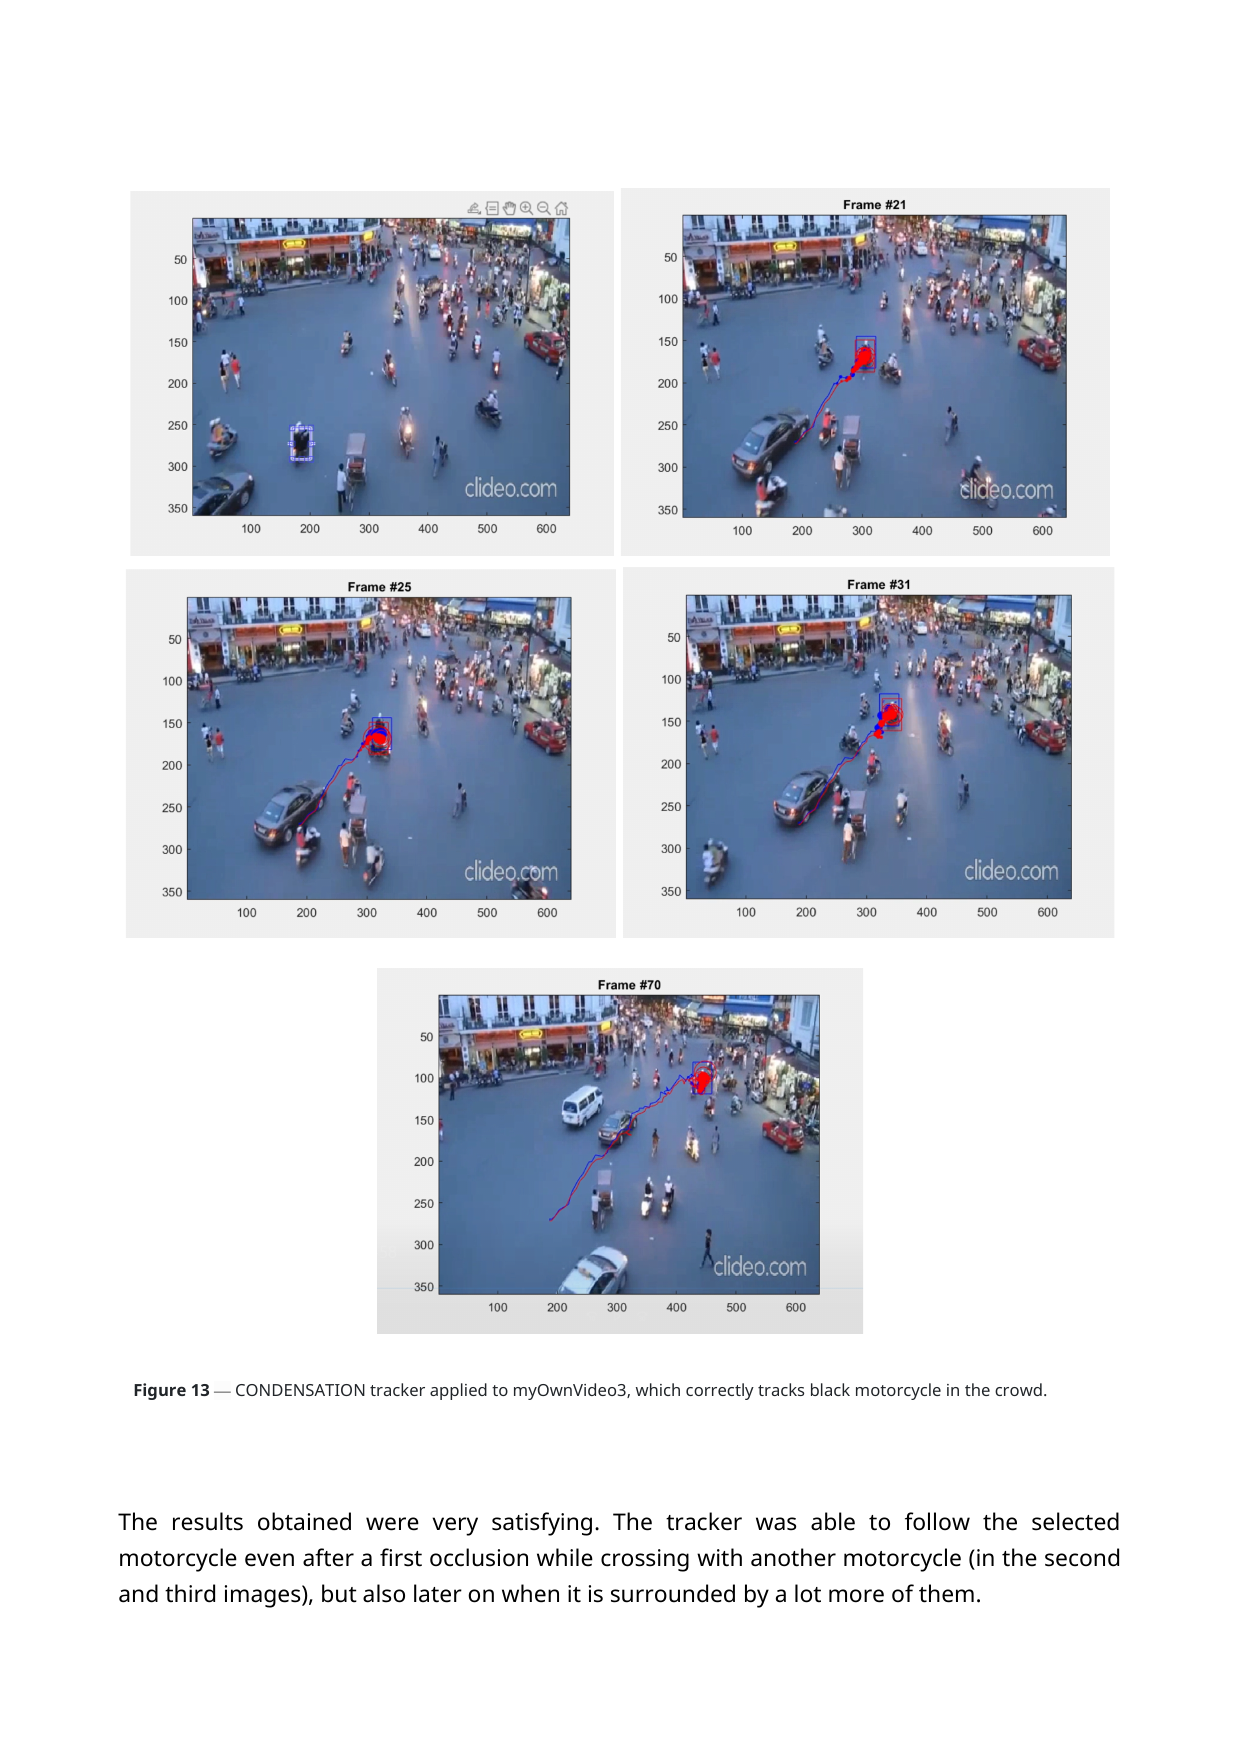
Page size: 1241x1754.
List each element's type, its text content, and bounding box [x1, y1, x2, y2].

picture [623, 567, 1115, 938]
text The results obtained were very satisfying. The tracker was able to follow the selected motorcycle even after a first occlusion while crossing with another motorcycle (in the second and third images), but also later on when it is surrounded by a lot more of them. [118, 1354, 1122, 1609]
picture [377, 968, 864, 1334]
picture [125, 569, 616, 938]
picture [130, 191, 614, 556]
picture [620, 188, 1110, 556]
